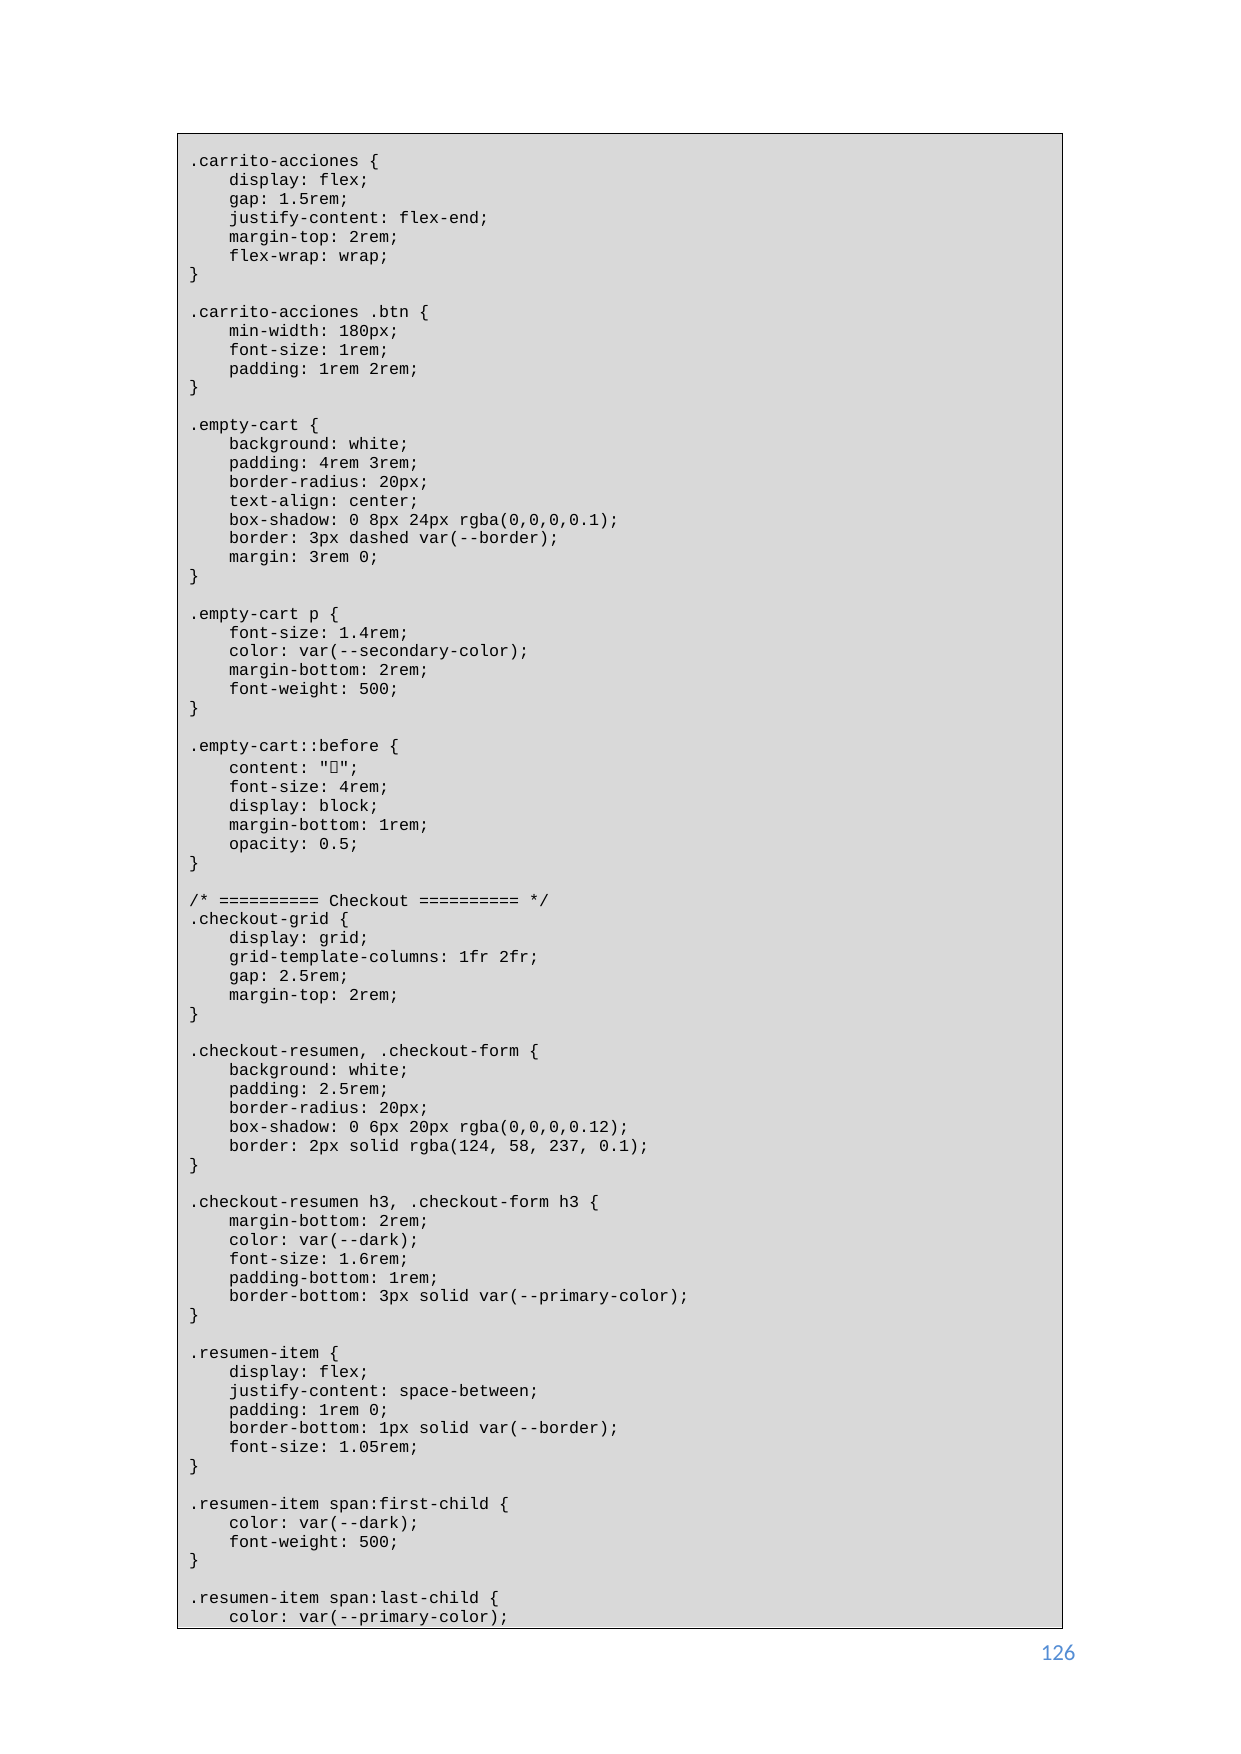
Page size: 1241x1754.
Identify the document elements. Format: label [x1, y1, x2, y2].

table_header [178, 134, 1062, 1627]
